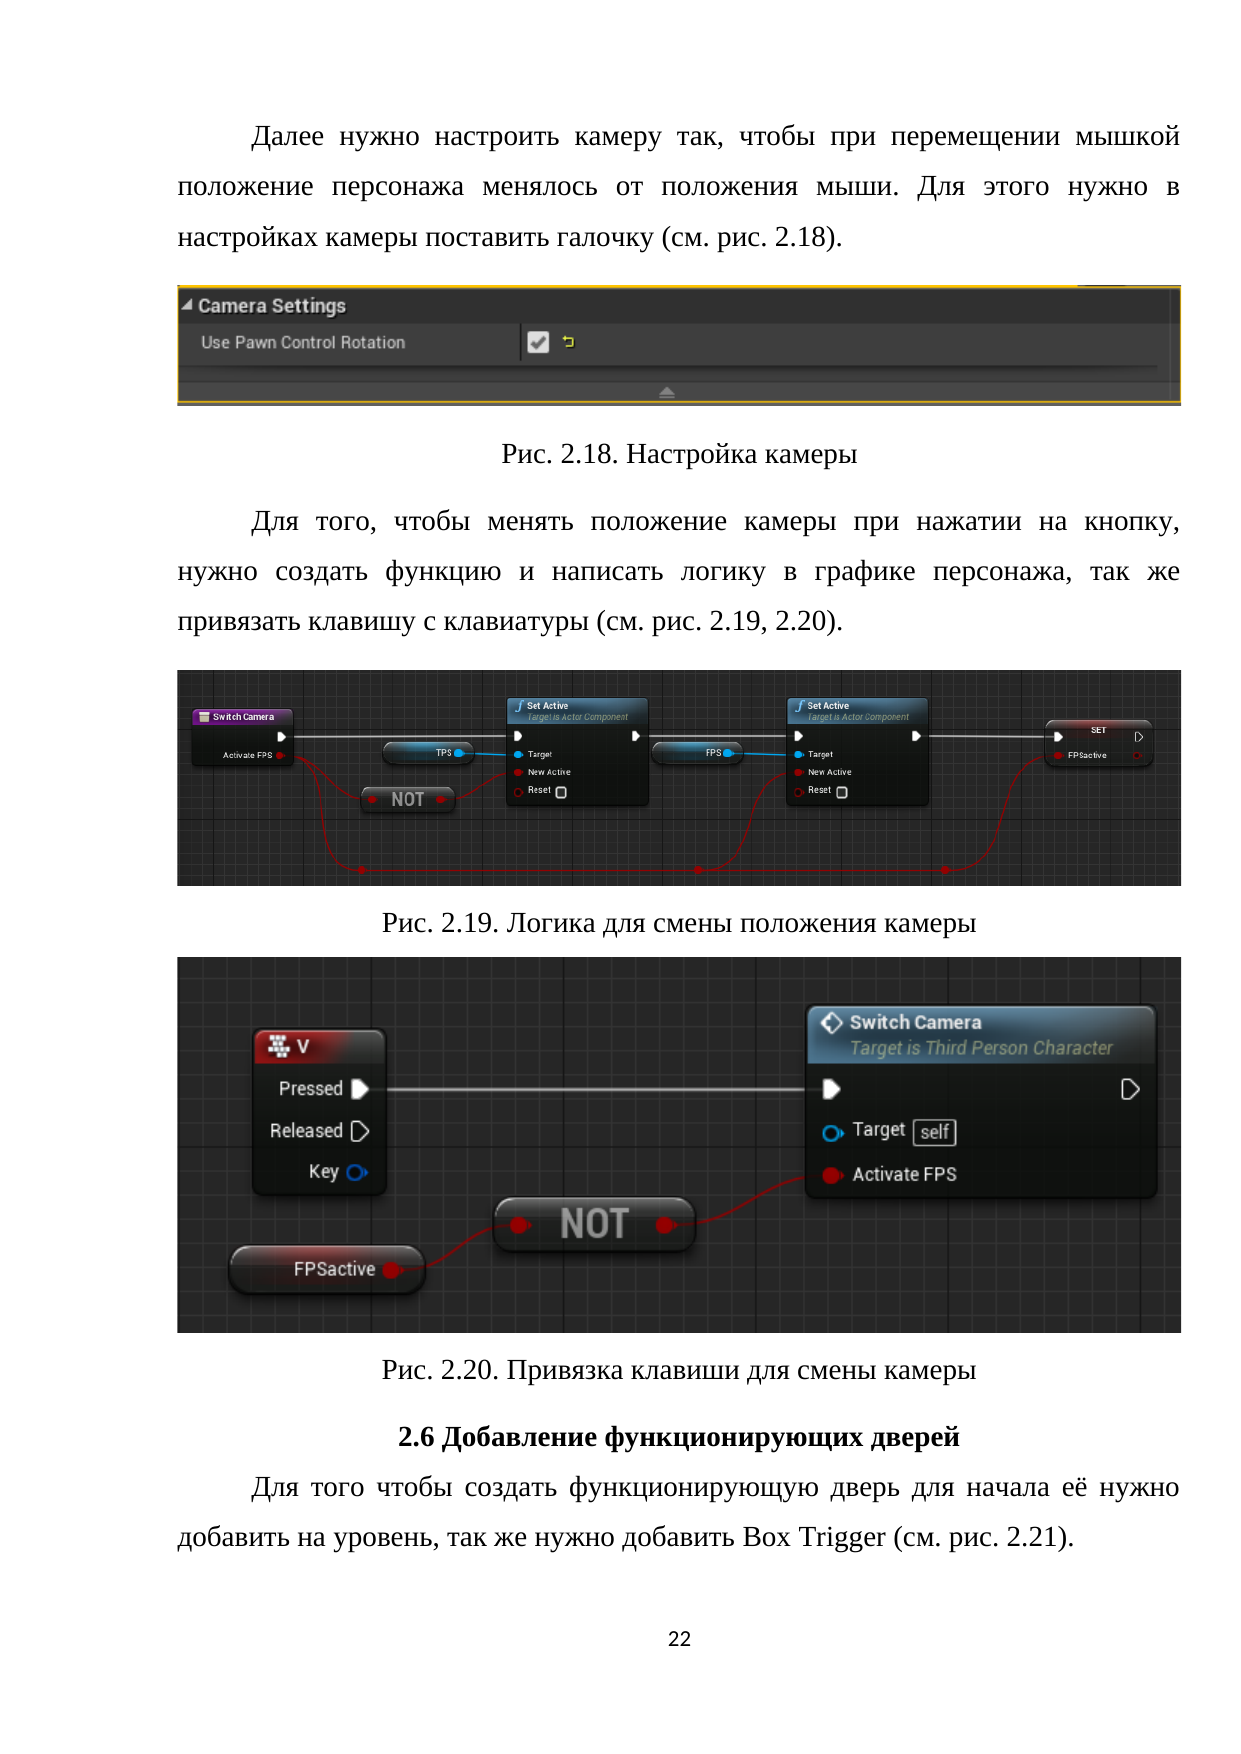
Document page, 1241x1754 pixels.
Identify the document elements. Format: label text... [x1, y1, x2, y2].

text Рис. 2.18. Настройка камеры [177, 436, 1181, 469]
text Рис. 2.19. Логика для смены положения камеры [177, 905, 1181, 938]
text Далее нужно настроить камеру так, чтобы при перемещении мышкой положение персонажа менялось от положения мыши. Для этого нужно в настройках камеры поставить галочку (см. рис. 2.18). [177, 118, 1181, 252]
picture [177, 285, 1182, 406]
picture [177, 670, 1182, 886]
text Для того чтобы создать функционирующую дверь для начала её нужно добавить на уровень, так же нужно добавить Box Trigger (см. рис. 2.21). [177, 1469, 1181, 1553]
text Для того, чтобы менять положение камеры при нажатии на кнопку, нужно создать функцию и написать логику в графике персонажа, так же привязать клавишу с клавиатуры (см. рис. 2.19, 2.20). [177, 503, 1181, 637]
text Рис. 2.20. Привязка клавиши для смены камеры [177, 1352, 1181, 1385]
subtitle 2.6 Добавление функционирующих дверей [177, 1419, 1181, 1452]
picture [177, 957, 1182, 1333]
